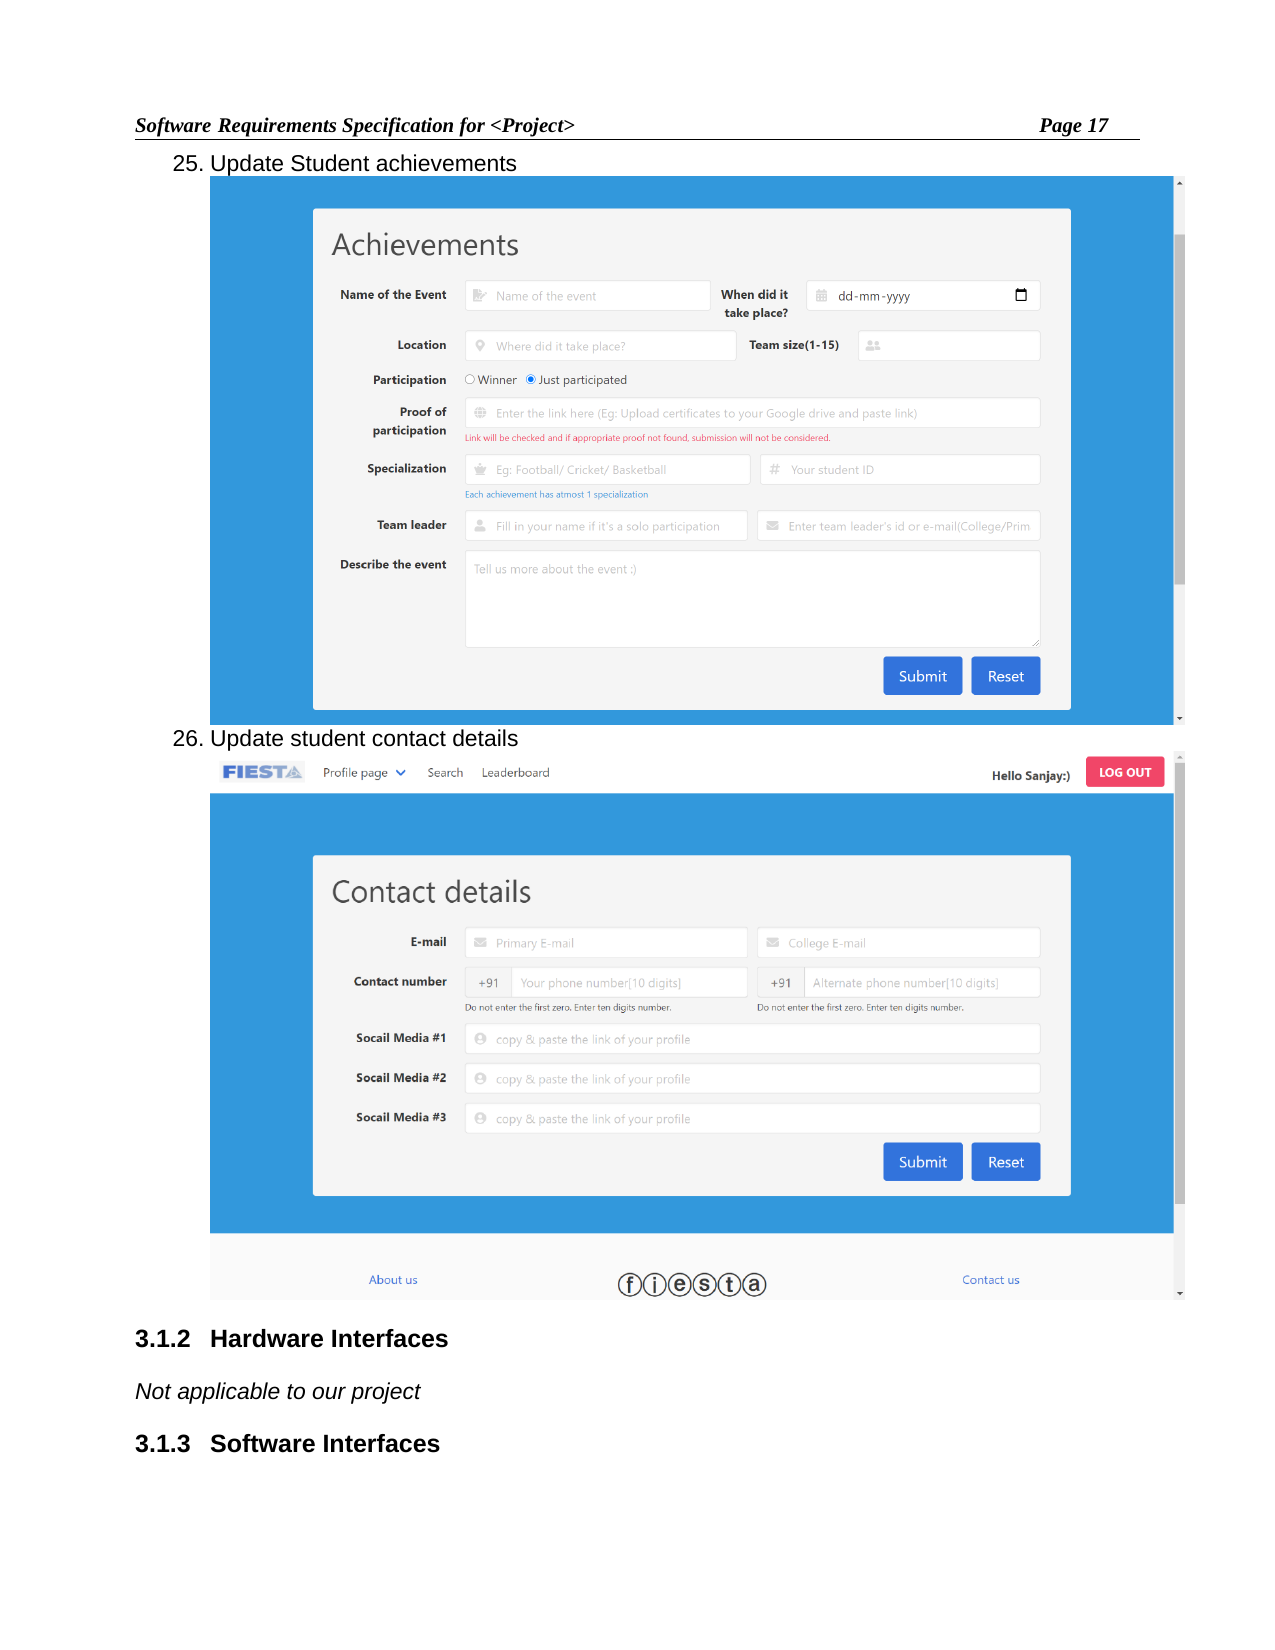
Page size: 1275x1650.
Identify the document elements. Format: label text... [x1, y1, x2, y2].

picture [210, 176, 1185, 725]
subtitle Hardware Interfaces [135, 1324, 1140, 1353]
subtitle Software Interfaces [135, 1429, 1140, 1458]
text Not applicable to our project [135, 1378, 1140, 1404]
picture [210, 751, 1185, 1300]
